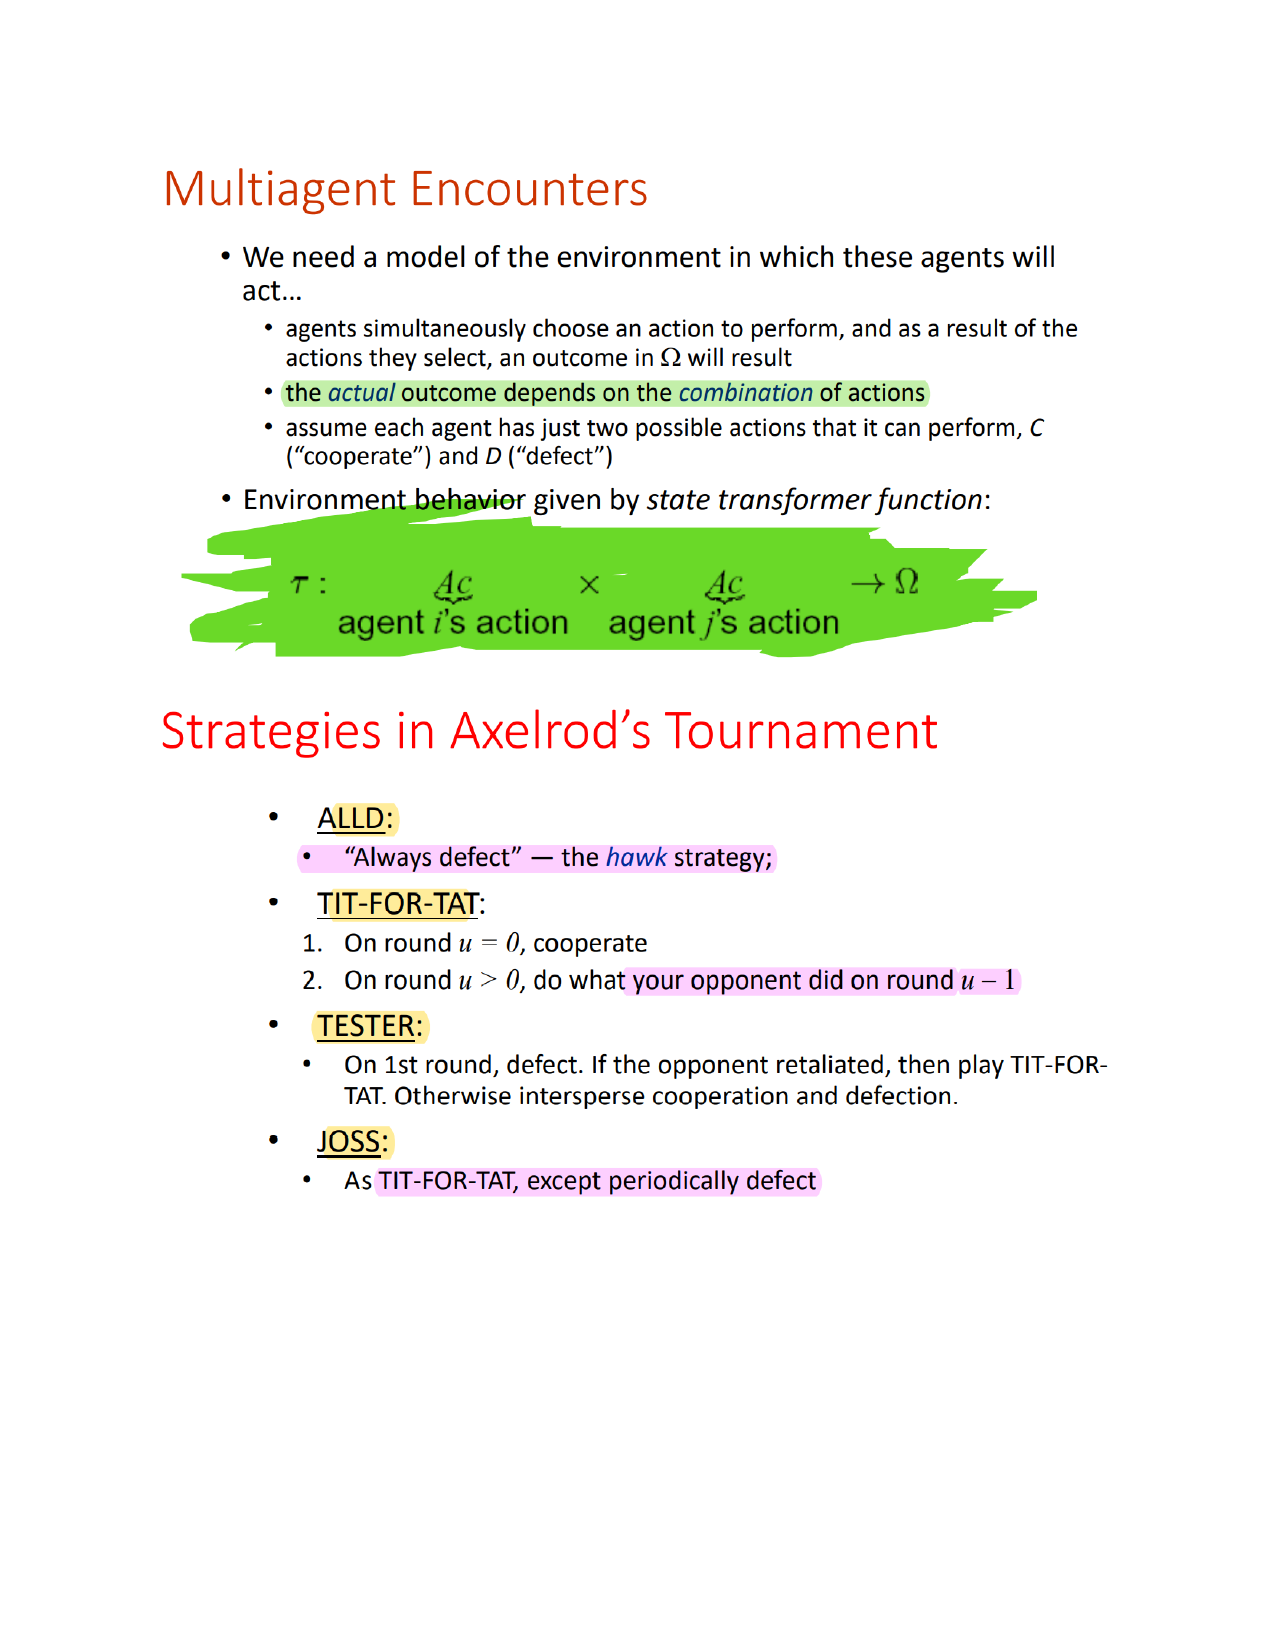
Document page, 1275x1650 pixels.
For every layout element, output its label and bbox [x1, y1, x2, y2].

picture [150, 150, 1125, 686]
picture [150, 689, 1125, 1250]
